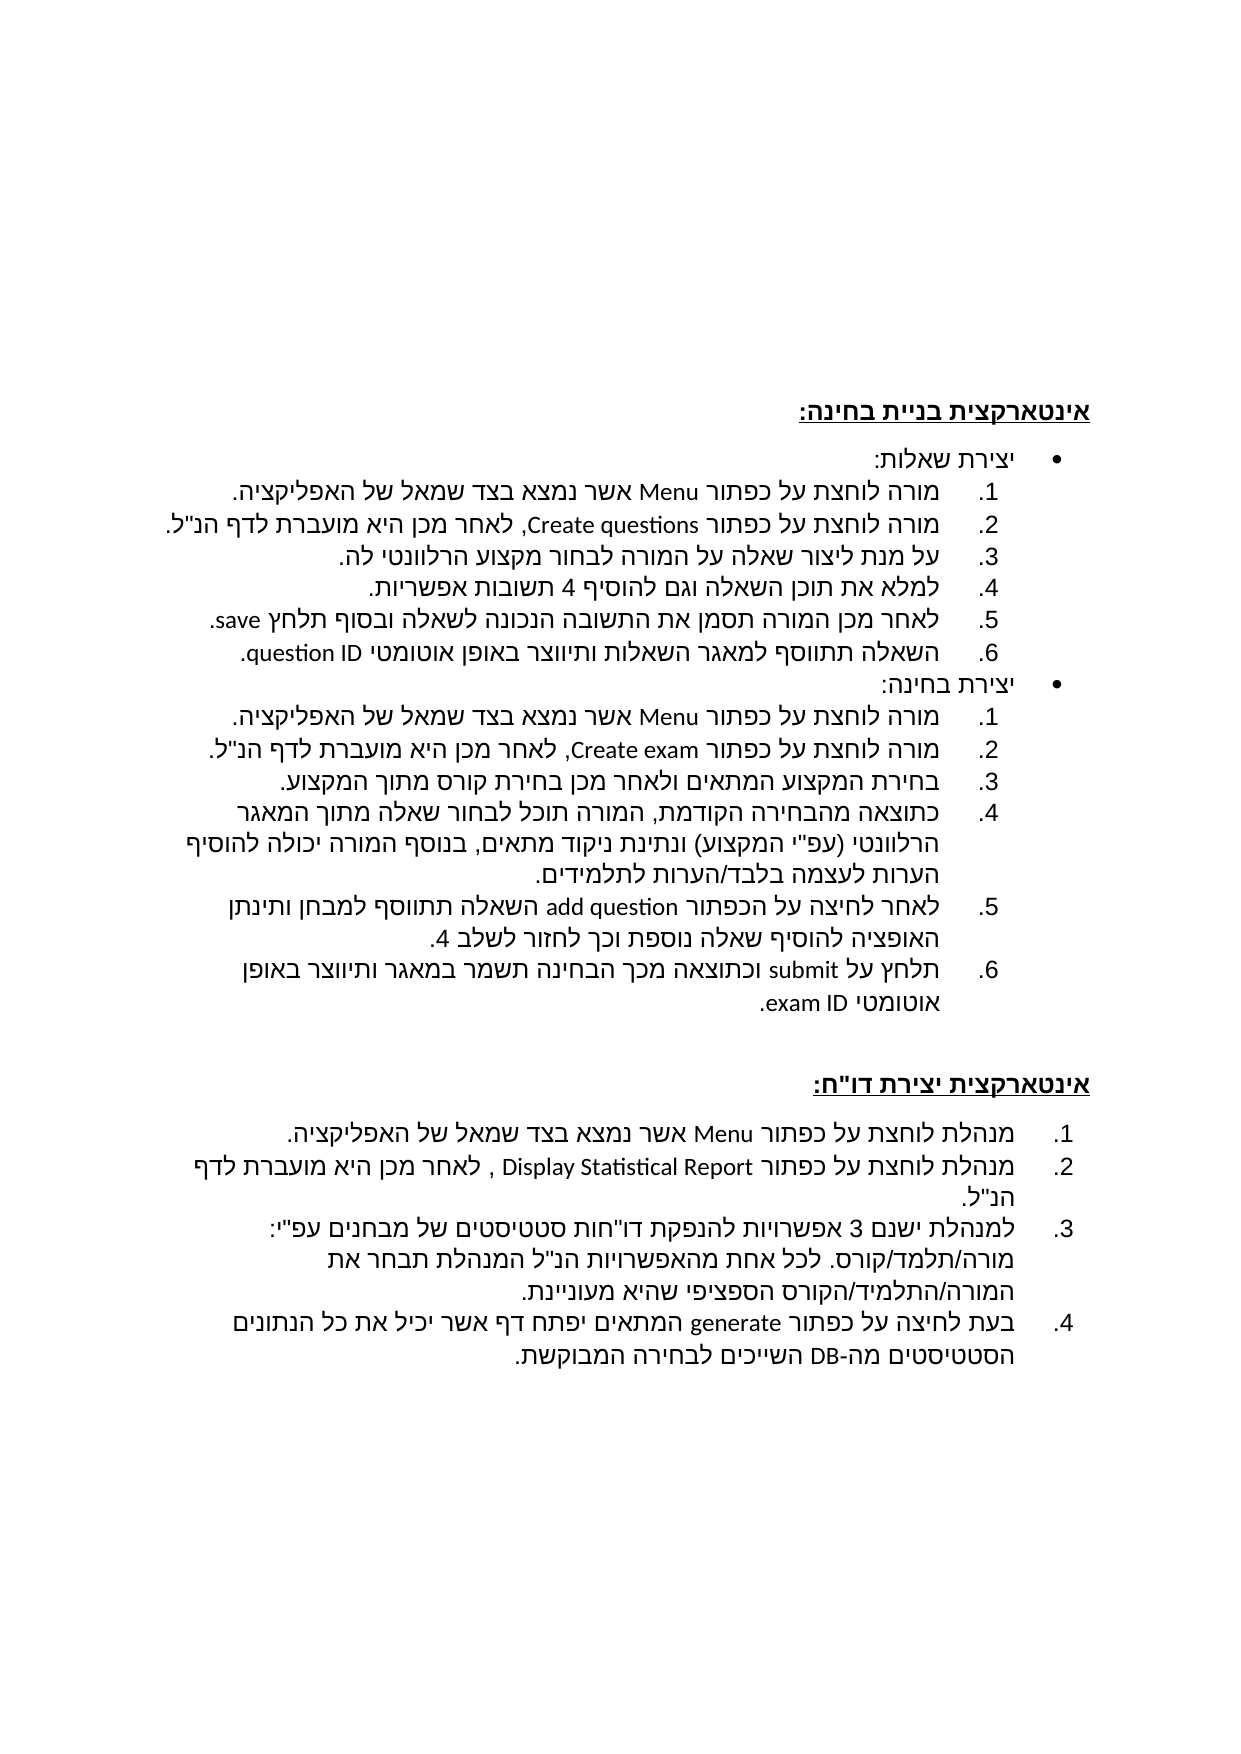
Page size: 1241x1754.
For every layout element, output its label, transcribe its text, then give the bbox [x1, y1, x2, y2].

list מורה לוחצת על כפתור Menu אשר נמצא בצד שמאל של האפליקציה. [150, 476, 978, 506]
list השאלה תתווסף למאגר השאלות ותיווצר באופן אוטומטי question ID. [150, 637, 978, 667]
list בחירת המקצוע המתאים ולאחר מכן בחירת קורס מתוך המקצוע. [150, 767, 978, 795]
text אינטארקצית בניית בחינה: [150, 397, 1090, 426]
list למנהלת ישנם 3 אפשרויות להנפקת דו"חות סטטיסטים של מבחנים עפ"י: מורה/תלמד/קורס. לכל אחת מהאפשרויות הנ"ל המנהלת תבחר את המורה/התלמיד/הקורס הספציפי שהיא מעוניינת. [150, 1214, 1053, 1305]
list למלא את תוכן השאלה וגם להוסיף 4 תשובות אפשריות. [150, 573, 978, 602]
list על מנת ליצור שאלה על המורה לבחור מקצוע הרלוונטי לה. [150, 542, 978, 571]
list לאחר לחיצה על הכפתור add question השאלה תתווסף למבחן ותינתן האופציה להוסיף שאלה נוספת וכך לחזור לשלב 4. [150, 891, 978, 952]
list בעת לחיצה על כפתור generate המתאים יפתח דף אשר יכיל את כל הנתונים הסטטיסטים מה-DB השייכים לבחירה המבוקשת. [150, 1308, 1053, 1371]
list מנהלת לוחצת על כפתור Menu אשר נמצא בצד שמאל של האפליקציה. [150, 1118, 1053, 1148]
list יצירת שאלות: [150, 445, 1053, 474]
list מורה לוחצת על כפתור Menu אשר נמצא בצד שמאל של האפליקציה. [150, 701, 978, 731]
list תלחץ על submit וכתוצאה מכך הבחינה תשמר במאגר ותיווצר באופן אוטומטי exam ID. [150, 955, 978, 1018]
list כתוצאה מהבחירה הקודמת, המורה תוכל לבחור שאלה מתוך המאגר הרלוונטי (עפ"י המקצוע) ונתינת ניקוד מתאים, בנוסף המורה יכולה להוסיף הערות לעצמה בלבד/הערות לתלמידים. [150, 798, 978, 888]
list מורה לוחצת על כפתור Create questions, לאחר מכן היא מועברת לדף הנ"ל. [150, 509, 978, 539]
list מורה לוחצת על כפתור Create exam, לאחר מכן היא מועברת לדף הנ"ל. [150, 734, 978, 764]
text אינטארקצית יצירת דו"ח: [150, 1070, 1090, 1099]
list לאחר מכן המורה תסמן את התשובה הנכונה לשאלה ובסוף תלחץ save. [150, 604, 978, 634]
list מנהלת לוחצת על כפתור Display Statistical Report , לאחר מכן היא מועברת לדף הנ"ל. [150, 1151, 1053, 1212]
list יצירת בחינה: [150, 670, 1053, 698]
